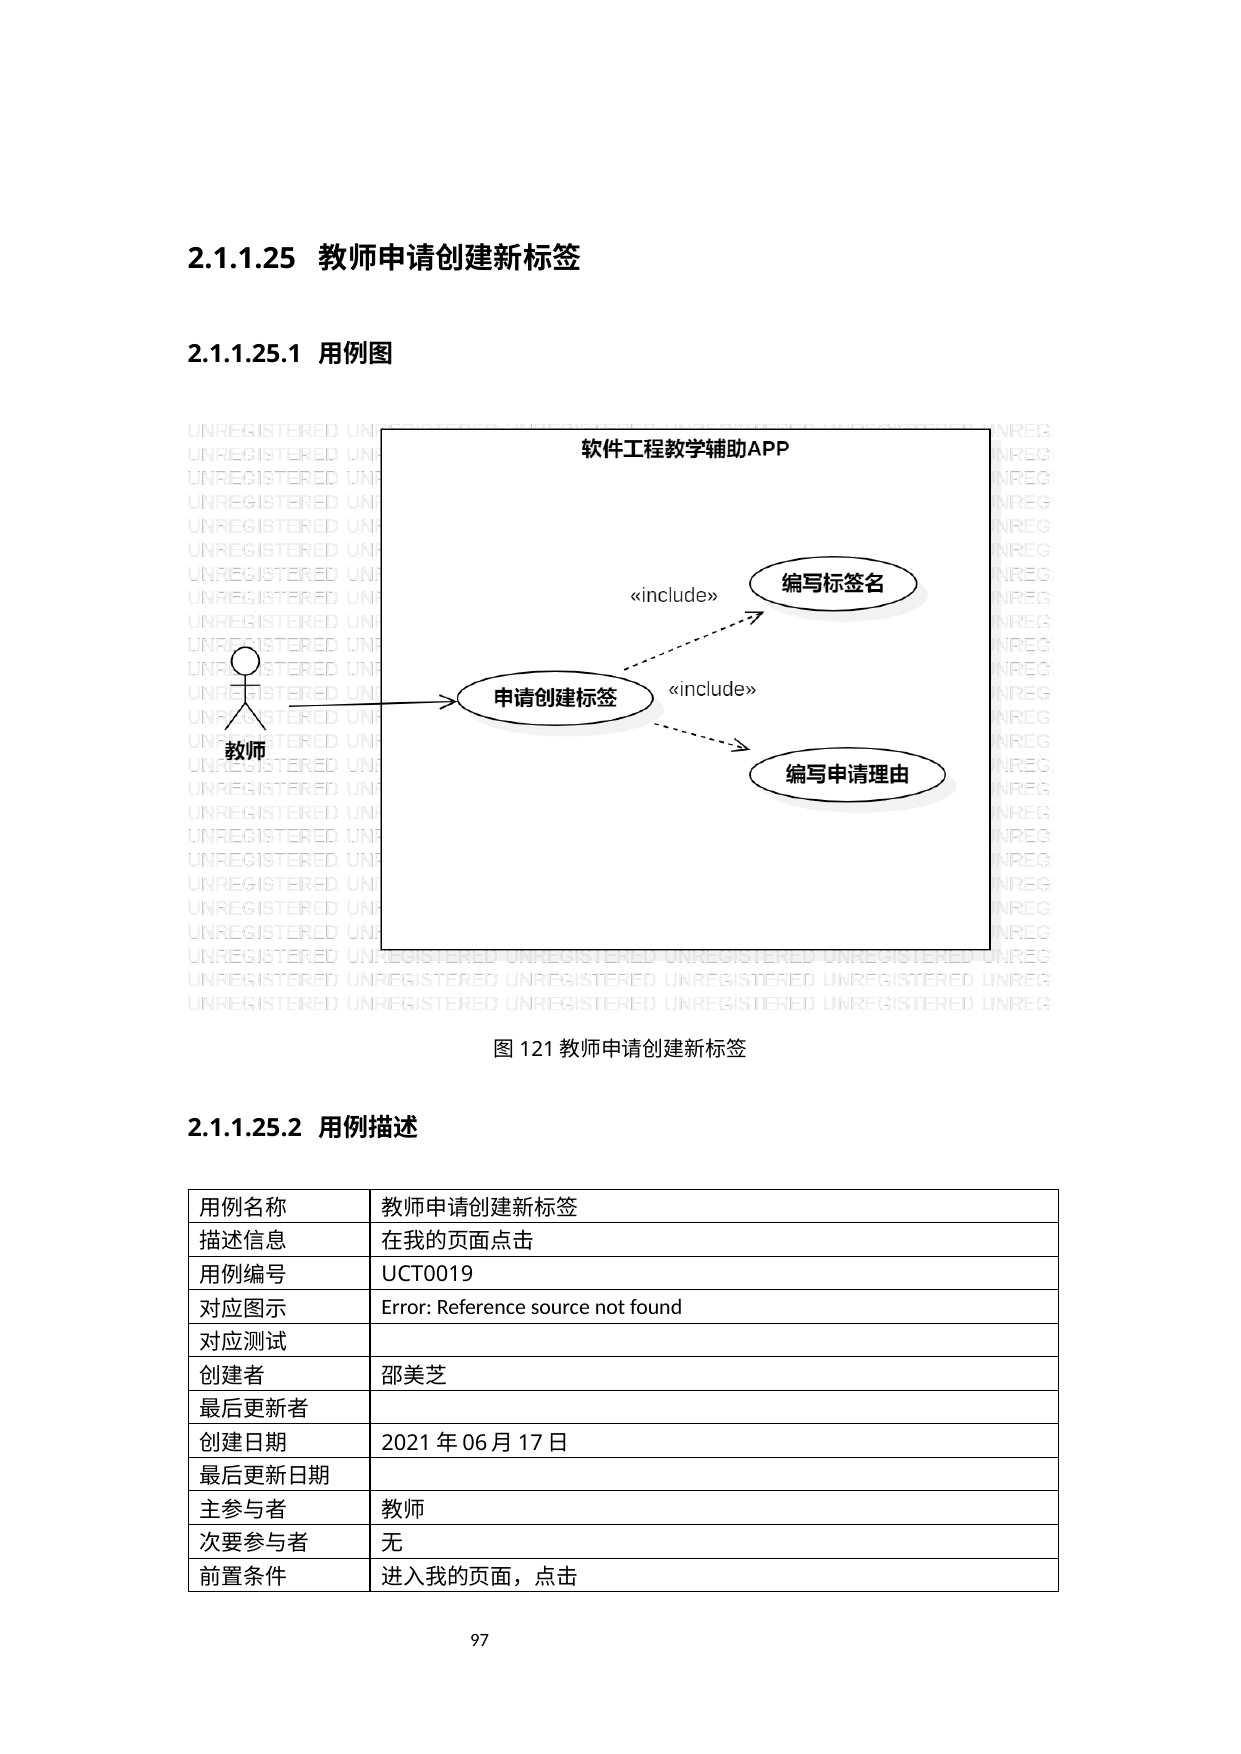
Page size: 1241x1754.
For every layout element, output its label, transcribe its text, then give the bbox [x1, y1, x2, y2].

table_cell 次要参与者 [189, 1525, 369, 1557]
table_cell [371, 1458, 1058, 1490]
table_cell 教师 [371, 1491, 1058, 1524]
subtitle 用例描述 [187, 1093, 1053, 1158]
text 图 121教师申请创建新标签 [187, 1032, 1053, 1064]
table_cell 前置条件 [189, 1559, 369, 1591]
table_cell 对应测试 [189, 1324, 369, 1356]
table_cell 进入我的页面，点击 [371, 1559, 1058, 1591]
table_cell 创建者 [189, 1357, 369, 1390]
table_cell 在我的页面点击 [371, 1223, 1058, 1256]
table_cell 用例编号 [189, 1257, 369, 1289]
table_cell UCT0019 [371, 1257, 1058, 1289]
table_cell [371, 1391, 1058, 1423]
table_cell 邵美芝 [371, 1357, 1058, 1390]
table_cell [371, 1324, 1058, 1356]
table_cell 主参与者 [189, 1491, 369, 1524]
table_cell 对应图示 [189, 1290, 369, 1323]
table_cell 描述信息 [189, 1223, 369, 1256]
table_header 教师申请创建新标签 [371, 1190, 1058, 1222]
table_cell 2021年06月17日 [371, 1424, 1058, 1457]
table_cell 无 [371, 1525, 1058, 1557]
picture [187, 414, 1053, 1013]
table_cell 创建日期 [189, 1424, 369, 1457]
table_cell 最后更新日期 [189, 1458, 369, 1490]
subtitle 用例图 [187, 319, 1053, 384]
subtitle 教师申请创建新标签 [187, 224, 1053, 289]
table_cell 最后更新者 [189, 1391, 369, 1423]
table_header 用例名称 [189, 1190, 369, 1222]
